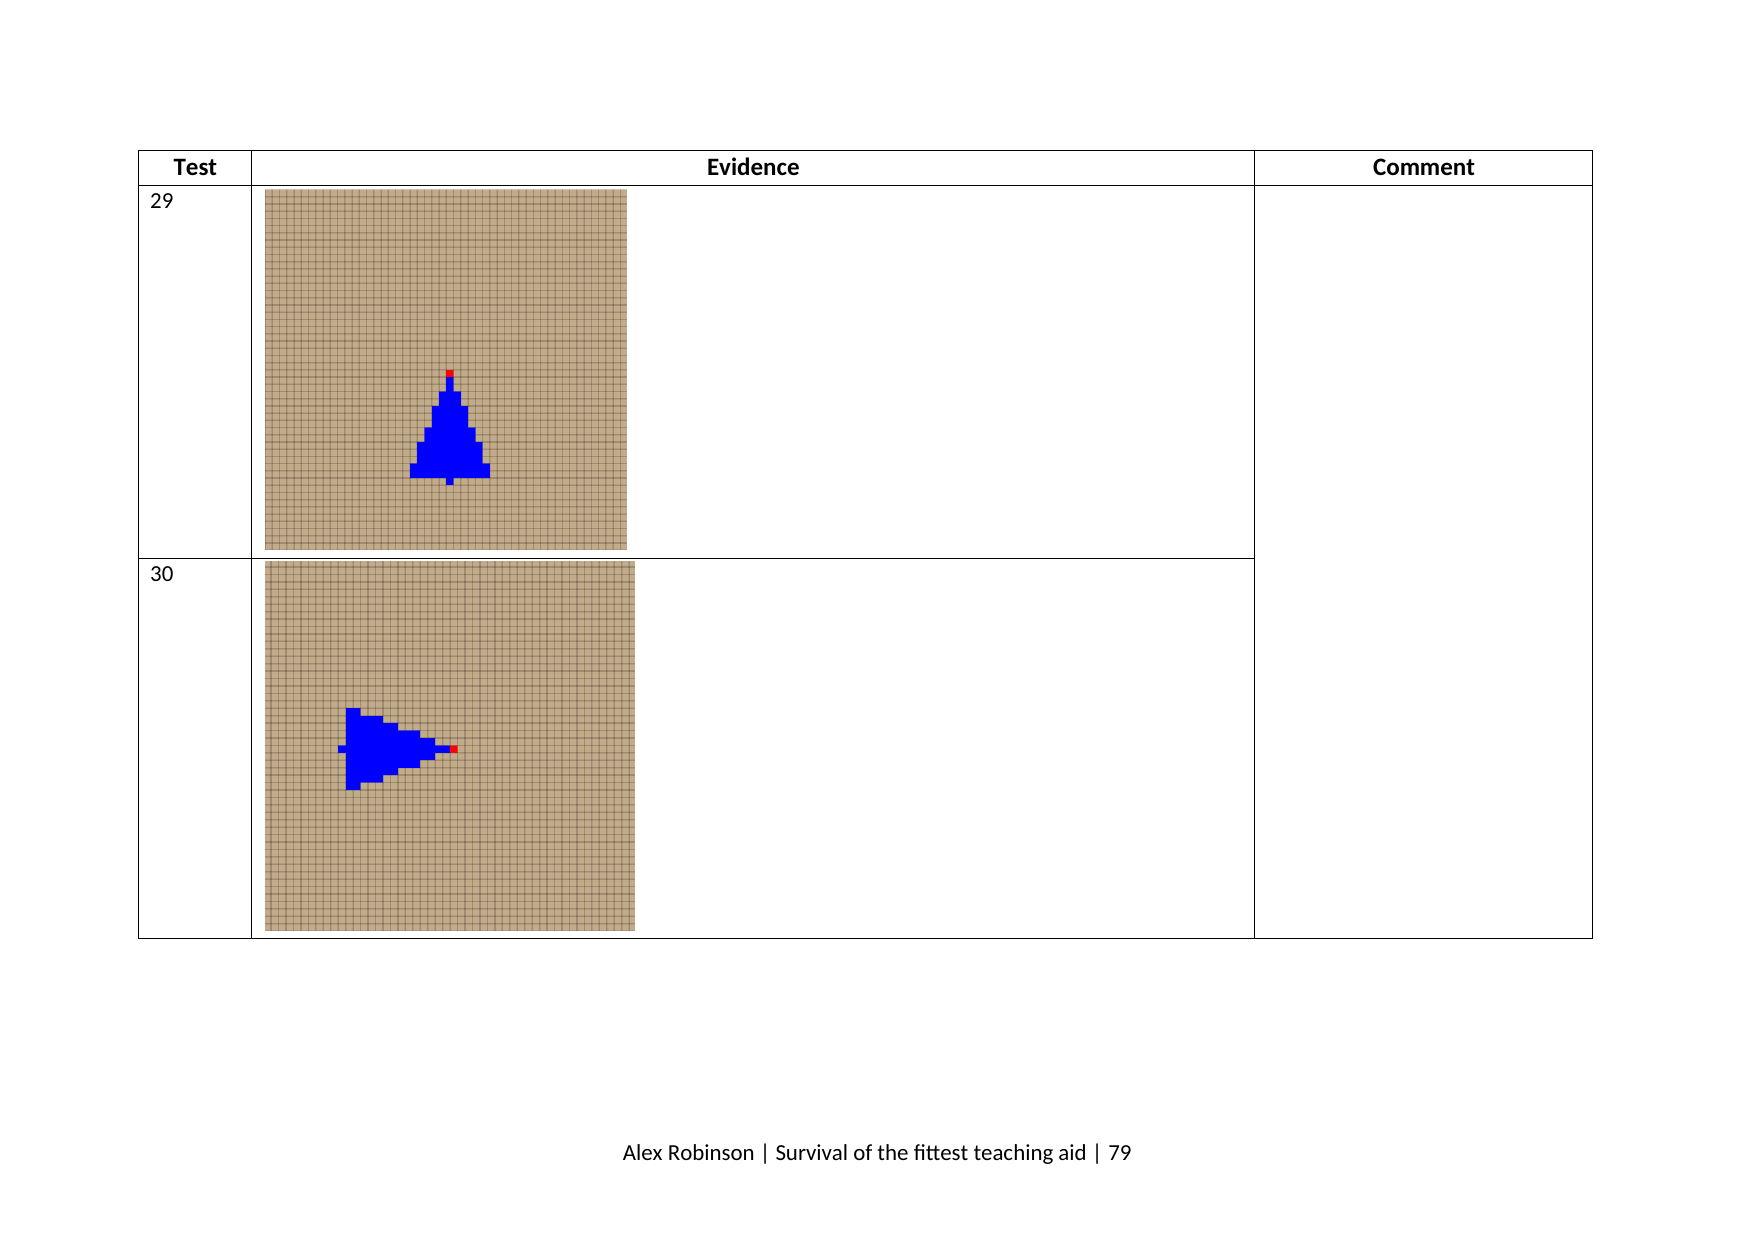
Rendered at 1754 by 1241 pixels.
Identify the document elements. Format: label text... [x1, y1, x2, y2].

table_cell 29 [139, 186, 251, 558]
table_cell [252, 186, 1254, 558]
picture [265, 561, 635, 931]
picture [265, 189, 627, 550]
table_header Comment [1255, 151, 1592, 185]
table_header Evidence [252, 151, 1254, 185]
table_cell 30 [139, 559, 251, 938]
table_cell [252, 559, 1254, 938]
table_header Test [139, 151, 251, 185]
